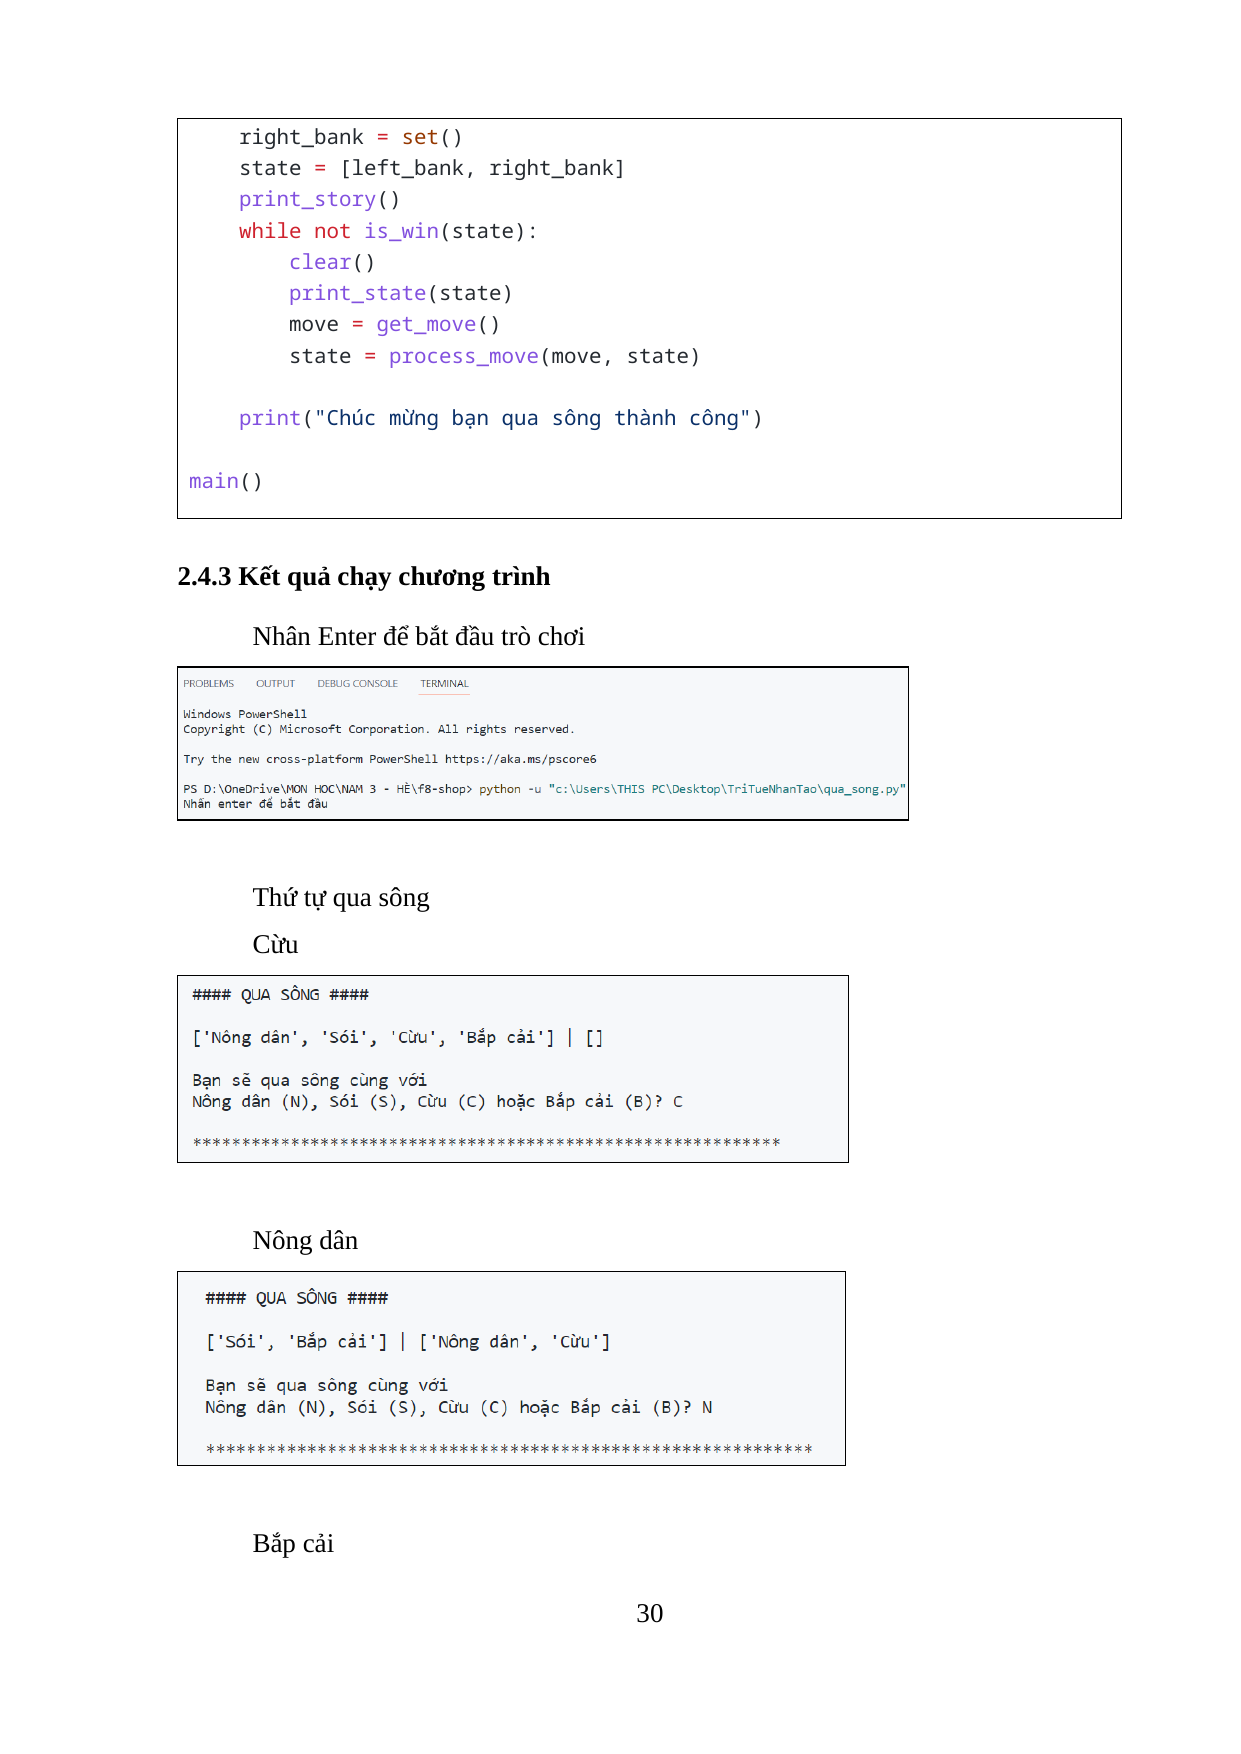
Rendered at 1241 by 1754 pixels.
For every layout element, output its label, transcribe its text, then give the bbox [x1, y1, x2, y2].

text Thứ tự qua sông [177, 882, 1122, 913]
text Bắp cải [177, 1527, 1122, 1558]
text Nông dân [177, 1224, 1122, 1256]
list Nhân Enter để bắt đầu trò chơi [252, 620, 1122, 651]
text Cừu [177, 928, 1122, 959]
subtitle Kết quả chạy chương trình [177, 561, 1122, 592]
picture [178, 668, 908, 819]
picture [178, 976, 848, 1162]
picture [178, 1272, 845, 1465]
